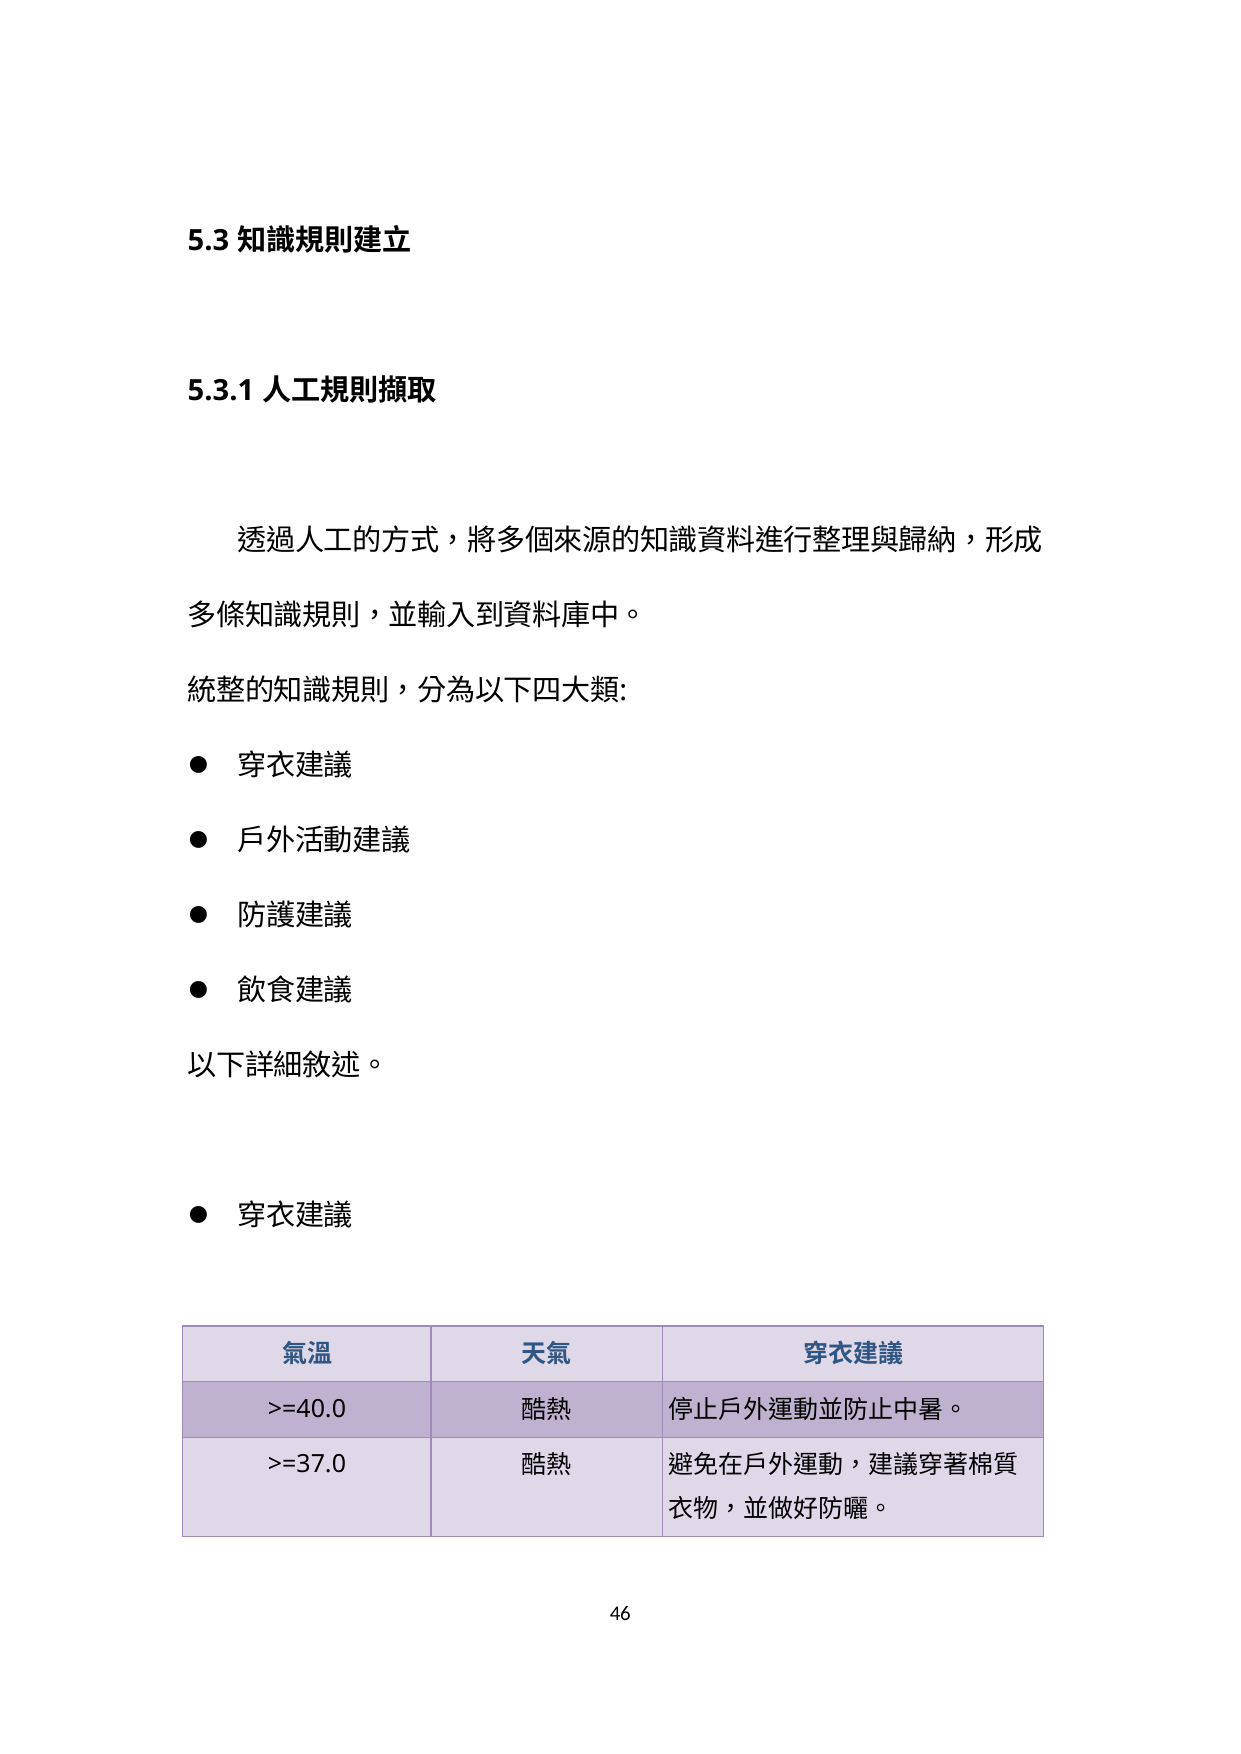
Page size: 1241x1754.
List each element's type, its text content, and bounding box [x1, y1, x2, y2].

table_cell 停止戶外運動並防止中暑。 [663, 1382, 1043, 1437]
text 透過人工的方式，將多個來源的知識資料進行整理與歸納，形成多條知識規則，並輸入到資料庫中。 [187, 500, 1053, 650]
table_header 天氣 [432, 1327, 662, 1381]
text 以下詳細敘述。 [187, 1025, 1053, 1100]
table_header 穿衣建議 [663, 1327, 1043, 1381]
list 飲食建議 [187, 950, 1053, 1025]
table_cell 避免在戶外運動，建議穿著棉質衣物，並做好防曬。 [663, 1438, 1043, 1536]
table_cell 酷熱 [432, 1382, 662, 1437]
list 穿衣建議 [187, 725, 1053, 800]
list 防護建議 [187, 875, 1053, 950]
table_cell 酷熱 [432, 1438, 662, 1536]
table_cell >=37.0 [183, 1438, 430, 1536]
table_header 氣溫 [183, 1327, 430, 1381]
list 戶外活動建議 [187, 800, 1053, 875]
text 5.3 知識規則建立 [187, 200, 1053, 275]
text 5.3.1 人工規則擷取 [187, 350, 1053, 425]
table_cell >=40.0 [183, 1382, 430, 1437]
list 穿衣建議 [187, 1175, 1053, 1250]
text 統整的知識規則，分為以下四大類: [187, 650, 1053, 725]
